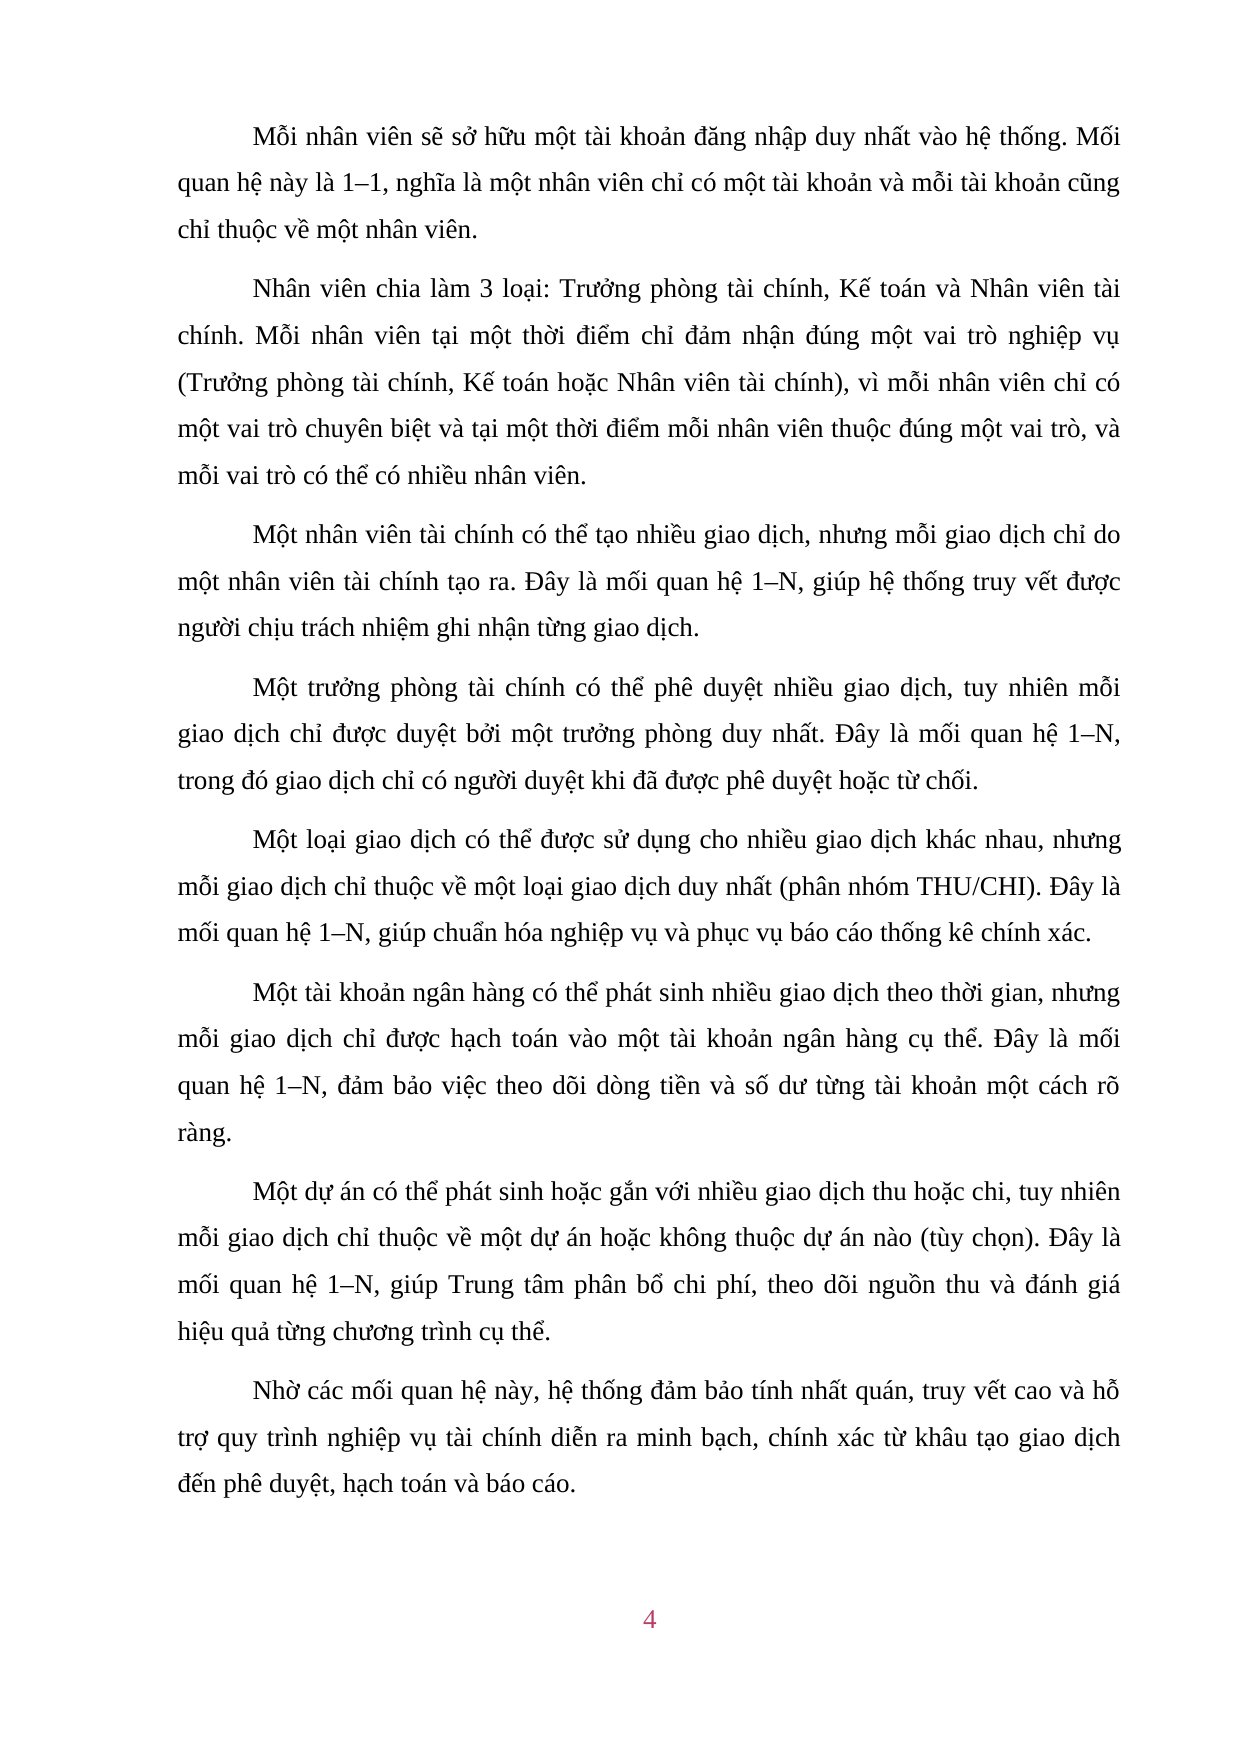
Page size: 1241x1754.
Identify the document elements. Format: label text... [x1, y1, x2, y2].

text Một trưởng phòng tài chính có thể phê duyệt nhiều giao dịch, tuy nhiên mỗi giao dịch chỉ được duyệt bởi một trưởng phòng duy nhất. Đây là mối quan hệ 1–N, trong đó giao dịch chỉ có người duyệt khi đã được phê duyệt hoặc từ chối. [177, 671, 1122, 795]
text Một loại giao dịch có thể được sử dụng cho nhiều giao dịch khác nhau, nhưng mỗi giao dịch chỉ thuộc về một loại giao dịch duy nhất (phân nhóm THU/CHI). Đây là mối quan hệ 1–N, giúp chuẩn hóa nghiệp vụ và phục vụ báo cáo thống kê chính xác. [177, 823, 1122, 948]
text Một nhân viên tài chính có thể tạo nhiều giao dịch, nhưng mỗi giao dịch chỉ do một nhân viên tài chính tạo ra. Đây là mối quan hệ 1–N, giúp hệ thống truy vết được người chịu trách nhiệm ghi nhận từng giao dịch. [177, 518, 1122, 643]
text Một dự án có thể phát sinh hoặc gắn với nhiều giao dịch thu hoặc chi, tuy nhiên mỗi giao dịch chỉ thuộc về một dự án hoặc không thuộc dự án nào (tùy chọn). Đây là mối quan hệ 1–N, giúp Trung tâm phân bổ chi phí, theo dõi nguồn thu và đánh giá hiệu quả từng chương trình cụ thể. [177, 1175, 1122, 1346]
text Mỗi nhân viên sẽ sở hữu một tài khoản đăng nhập duy nhất vào hệ thống. Mối quan hệ này là 1–1, nghĩa là một nhân viên chỉ có một tài khoản và mỗi tài khoản cũng chỉ thuộc về một nhân viên. [177, 120, 1122, 244]
text Nhờ các mối quan hệ này, hệ thống đảm bảo tính nhất quán, truy vết cao và hỗ trợ quy trình nghiệp vụ tài chính diễn ra minh bạch, chính xác từ khâu tạo giao dịch đến phê duyệt, hạch toán và báo cáo. [177, 1374, 1122, 1498]
text Nhân viên chia làm 3 loại: Trưởng phòng tài chính, Kế toán và Nhân viên tài chính. Mỗi nhân viên tại một thời điểm chỉ đảm nhận đúng một vai trò nghiệp vụ (Trưởng phòng tài chính, Kế toán hoặc Nhân viên tài chính), vì mỗi nhân viên chỉ có một vai trò chuyên biệt và tại một thời điểm mỗi nhân viên thuộc đúng một vai trò, và mỗi vai trò có thể có nhiều nhân viên. [177, 272, 1122, 490]
text Một tài khoản ngân hàng có thể phát sinh nhiều giao dịch theo thời gian, nhưng mỗi giao dịch chỉ được hạch toán vào một tài khoản ngân hàng cụ thể. Đây là mối quan hệ 1–N, đảm bảo việc theo dõi dòng tiền và số dư từng tài khoản một cách rõ ràng. [177, 976, 1122, 1147]
